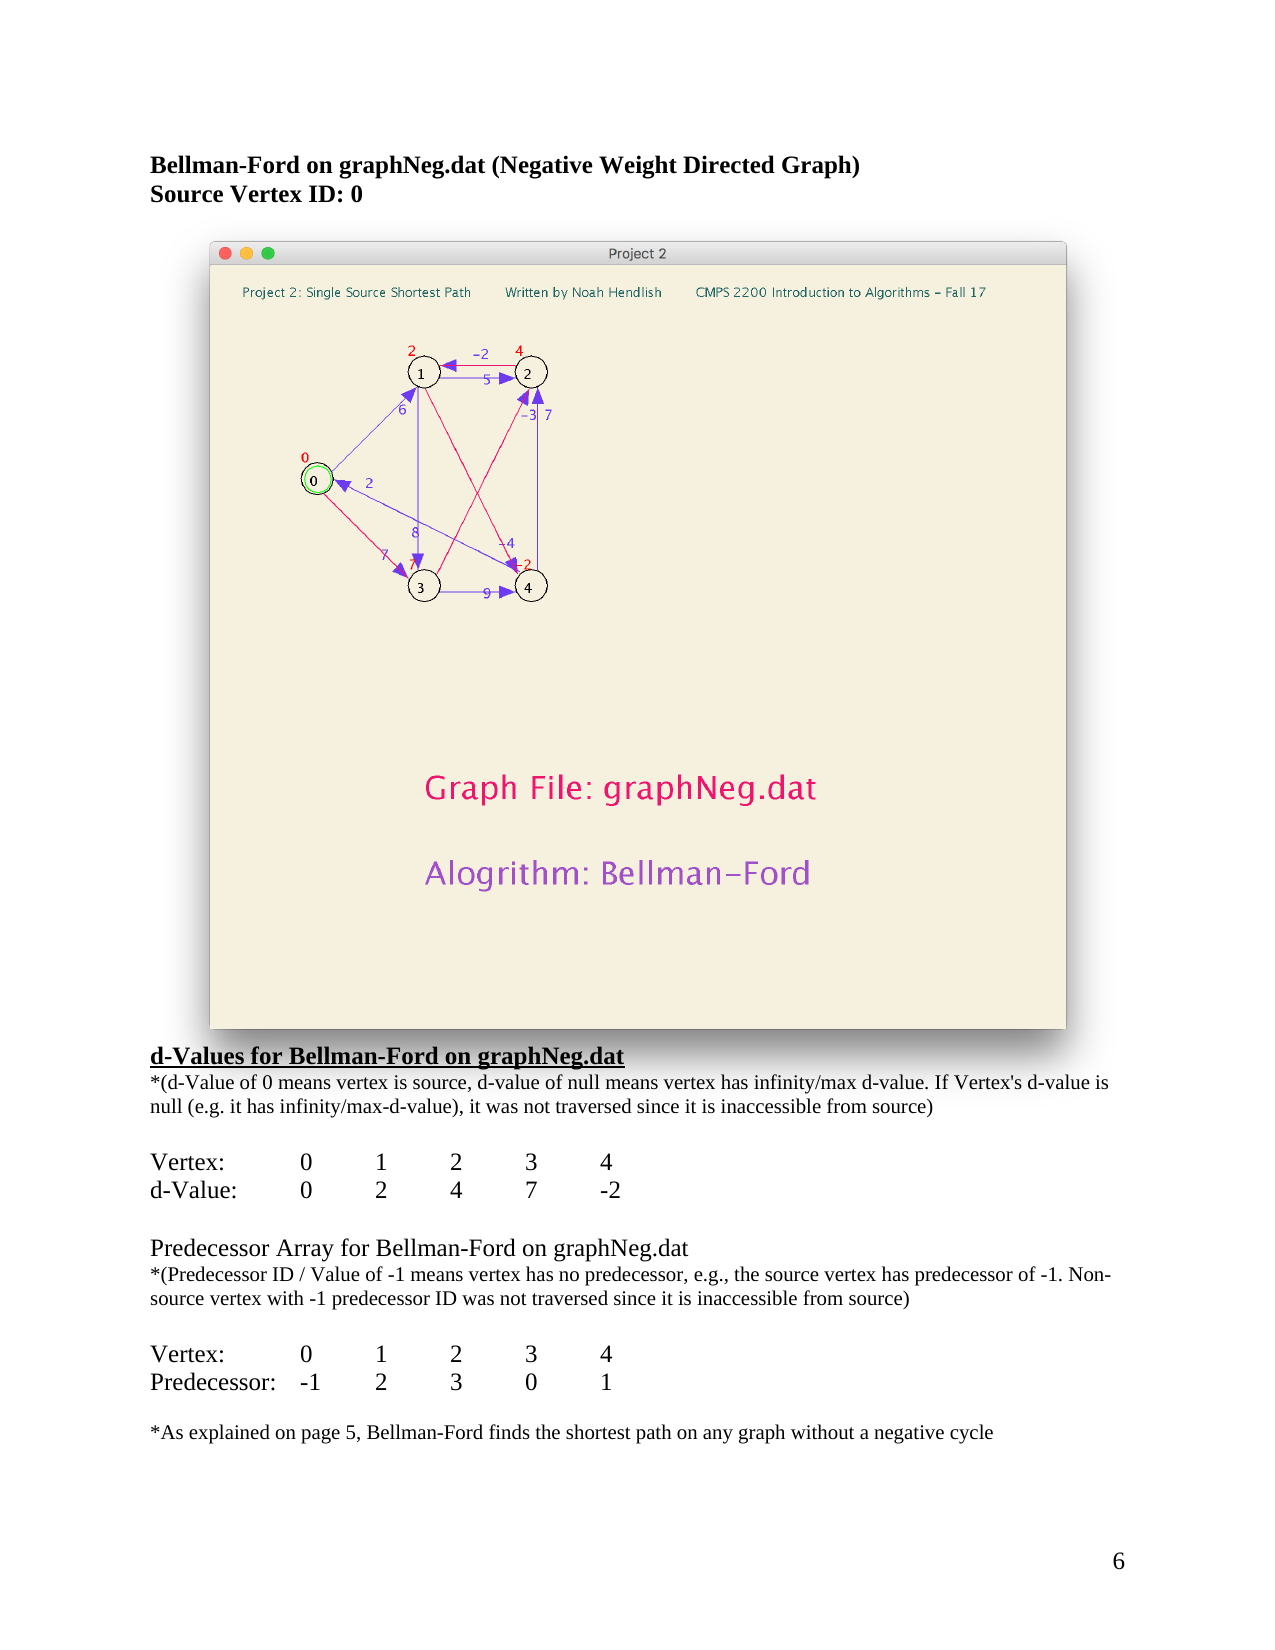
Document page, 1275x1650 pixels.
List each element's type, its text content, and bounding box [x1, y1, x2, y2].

text Predecessor: -1 2 3 0 1 [150, 1367, 1125, 1396]
text Vertex: 0 1 2 3 4 [150, 1147, 1125, 1176]
text *(d-Value of 0 means vertex is source, d-value of null means vertex has infinity/max d-value. If Vertex's d-value is null (e.g. it has infinity/max-d-value), it was not traversed since it is inaccessible from source) [150, 1070, 1125, 1118]
text Predecessor Array for Bellman-Ford on graphNeg.dat [150, 1233, 1125, 1262]
text Vertex: 0 1 2 3 4 [150, 1339, 1125, 1367]
text Bellman-Ford on graphNeg.dat (Negative Weight Directed Graph) [150, 150, 1125, 179]
text d-Values for Bellman-Ford on graphNeg.dat [150, 1041, 1125, 1070]
picture [150, 207, 1125, 1041]
text d-Value: 0 2 4 7 -2 [150, 1176, 1125, 1204]
text Source Vertex ID: 0 [150, 179, 1125, 207]
text *(Predecessor ID / Value of -1 means vertex has no predecessor, e.g., the source vertex has predecessor of -1. Non-source vertex with -1 predecessor ID was not traversed since it is inaccessible from source) [150, 1262, 1125, 1310]
text *As explained on page 5, Bellman-Ford finds the shortest path on any graph without a negative cycle [150, 1420, 1125, 1444]
